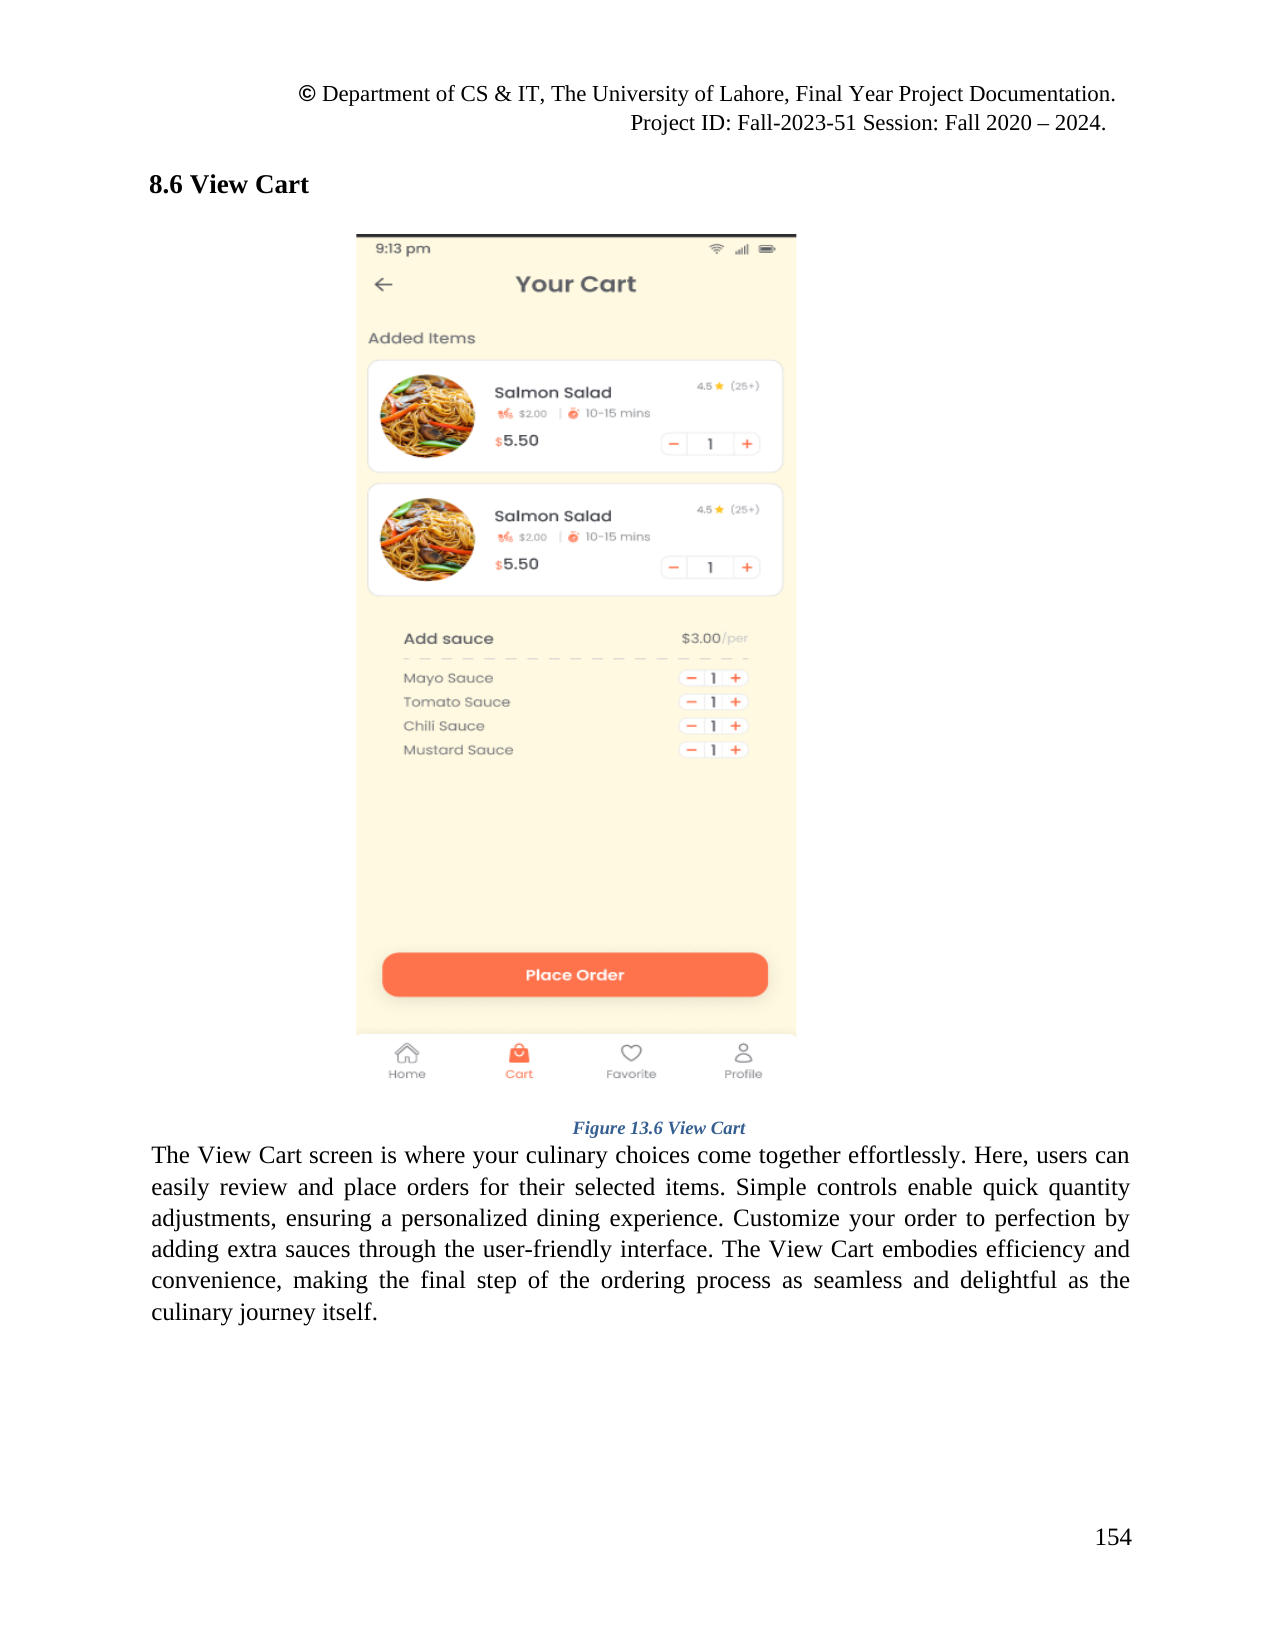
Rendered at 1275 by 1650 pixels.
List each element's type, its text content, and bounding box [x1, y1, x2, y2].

text The View Cart screen is where your culinary choices come together effortlessly. Here, users can easily review and place orders for their selected items. Simple controls enable quick quantity adjustments, ensuring a personalized dining experience. Customize your order to perfection by adding extra sauces through the user-friendly interface. The View Cart embodies efficiency and convenience, making the final step of the ordering process as seamless and delightful as the culinary journey itself. [151, 1141, 1131, 1326]
subtitle Figure 13.6 View Cart [187, 1117, 1132, 1139]
picture [356, 234, 797, 1087]
subtitle 8.6 View Cart [149, 168, 1132, 199]
